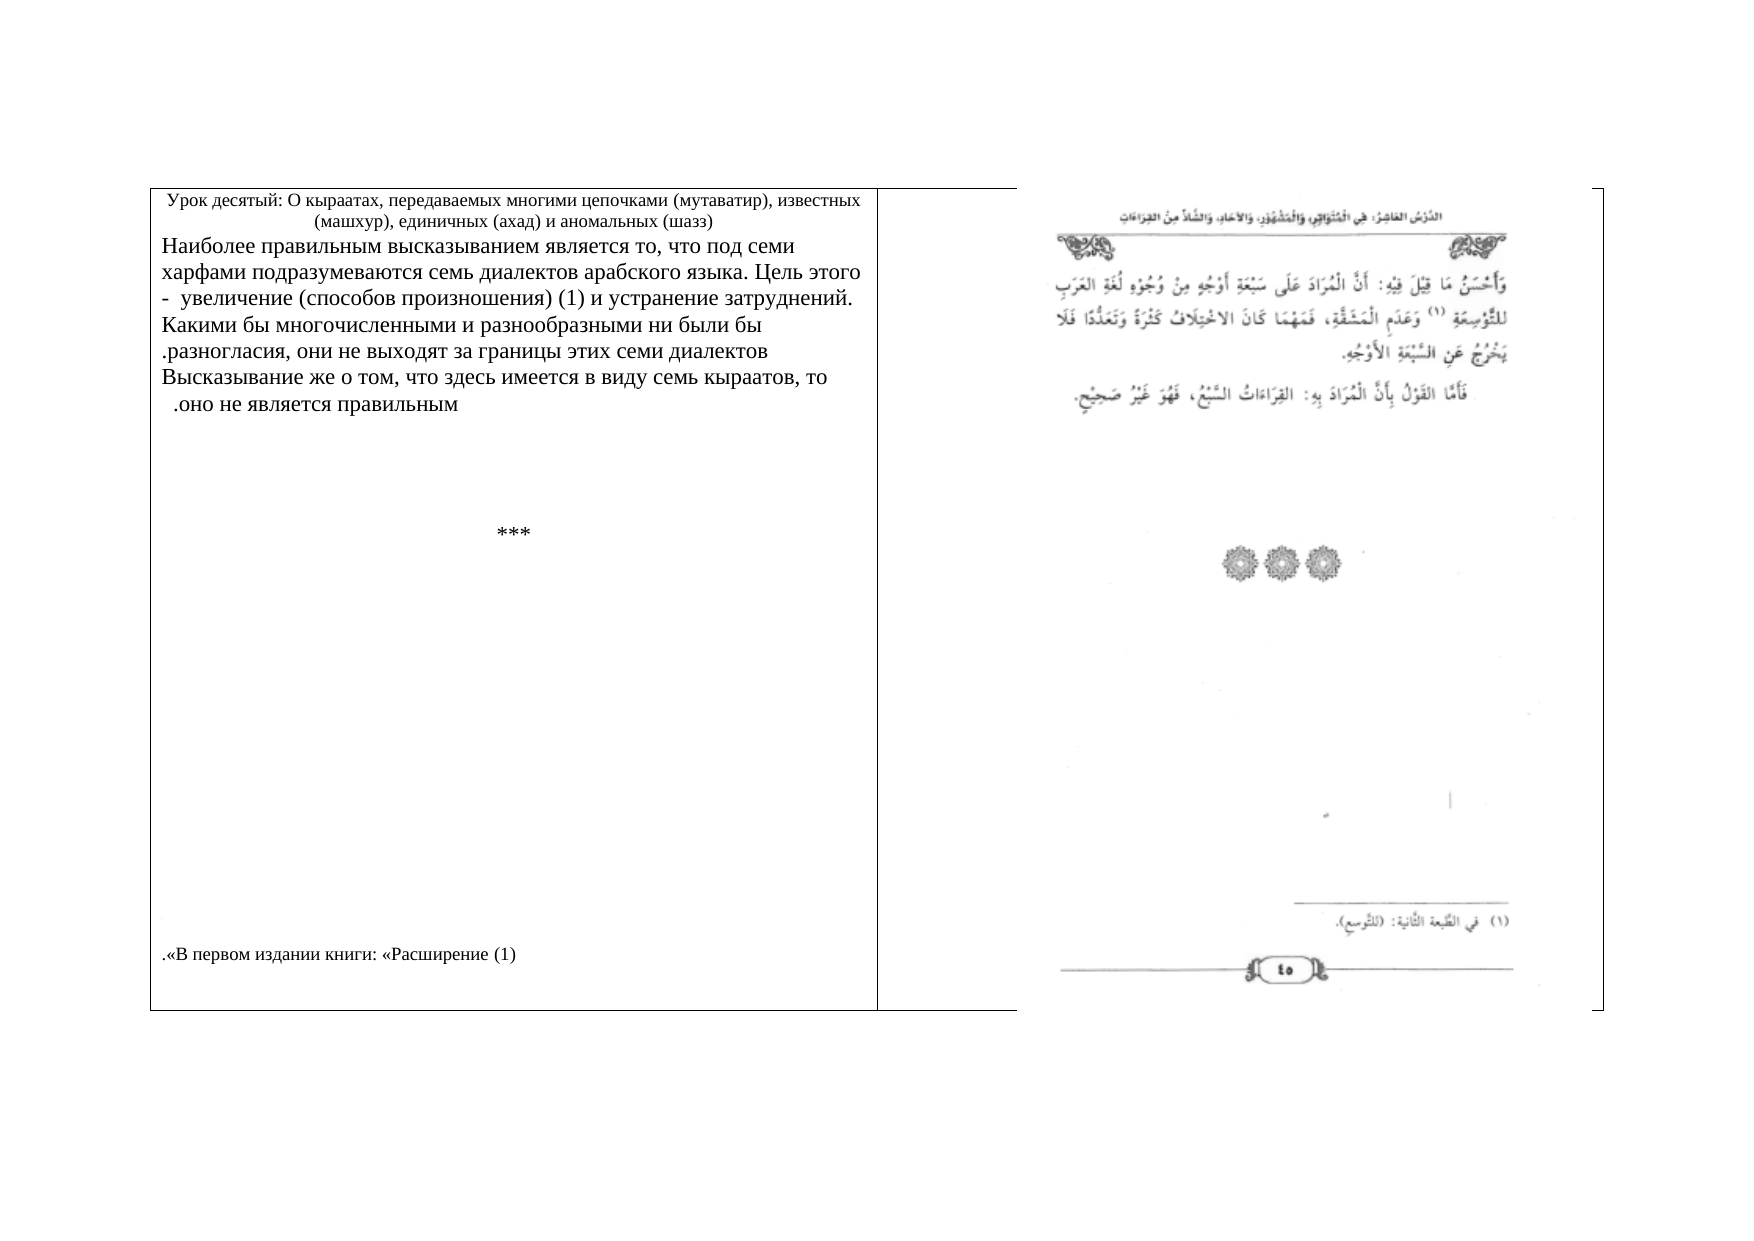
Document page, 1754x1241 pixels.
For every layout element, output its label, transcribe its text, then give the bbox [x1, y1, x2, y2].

picture [1017, 188, 1592, 1011]
table_header [878, 189, 1017, 1010]
table_header Урок десятый: О кыраатах, передаваемых многими цепочками (мутаватир), известных (машхур), единичных (ахад) и аномальных (шазз) Наиболее правильным высказыванием является то, что под семи харфами подразумеваются семь диалектов арабского языка. Цель этого - увеличение (способов произношения) (1) и устранение затруднений. Какими бы многочисленными и разнообразными ни были бы разногласия, они не выходят за границы этих семи диалектов. Высказывание же о том, что здесь имеется в виду семь кыраатов, то оно не является правильным. *** (1) В первом издании книги: «Расширение». [151, 189, 877, 1010]
table_header [1592, 189, 1603, 1010]
